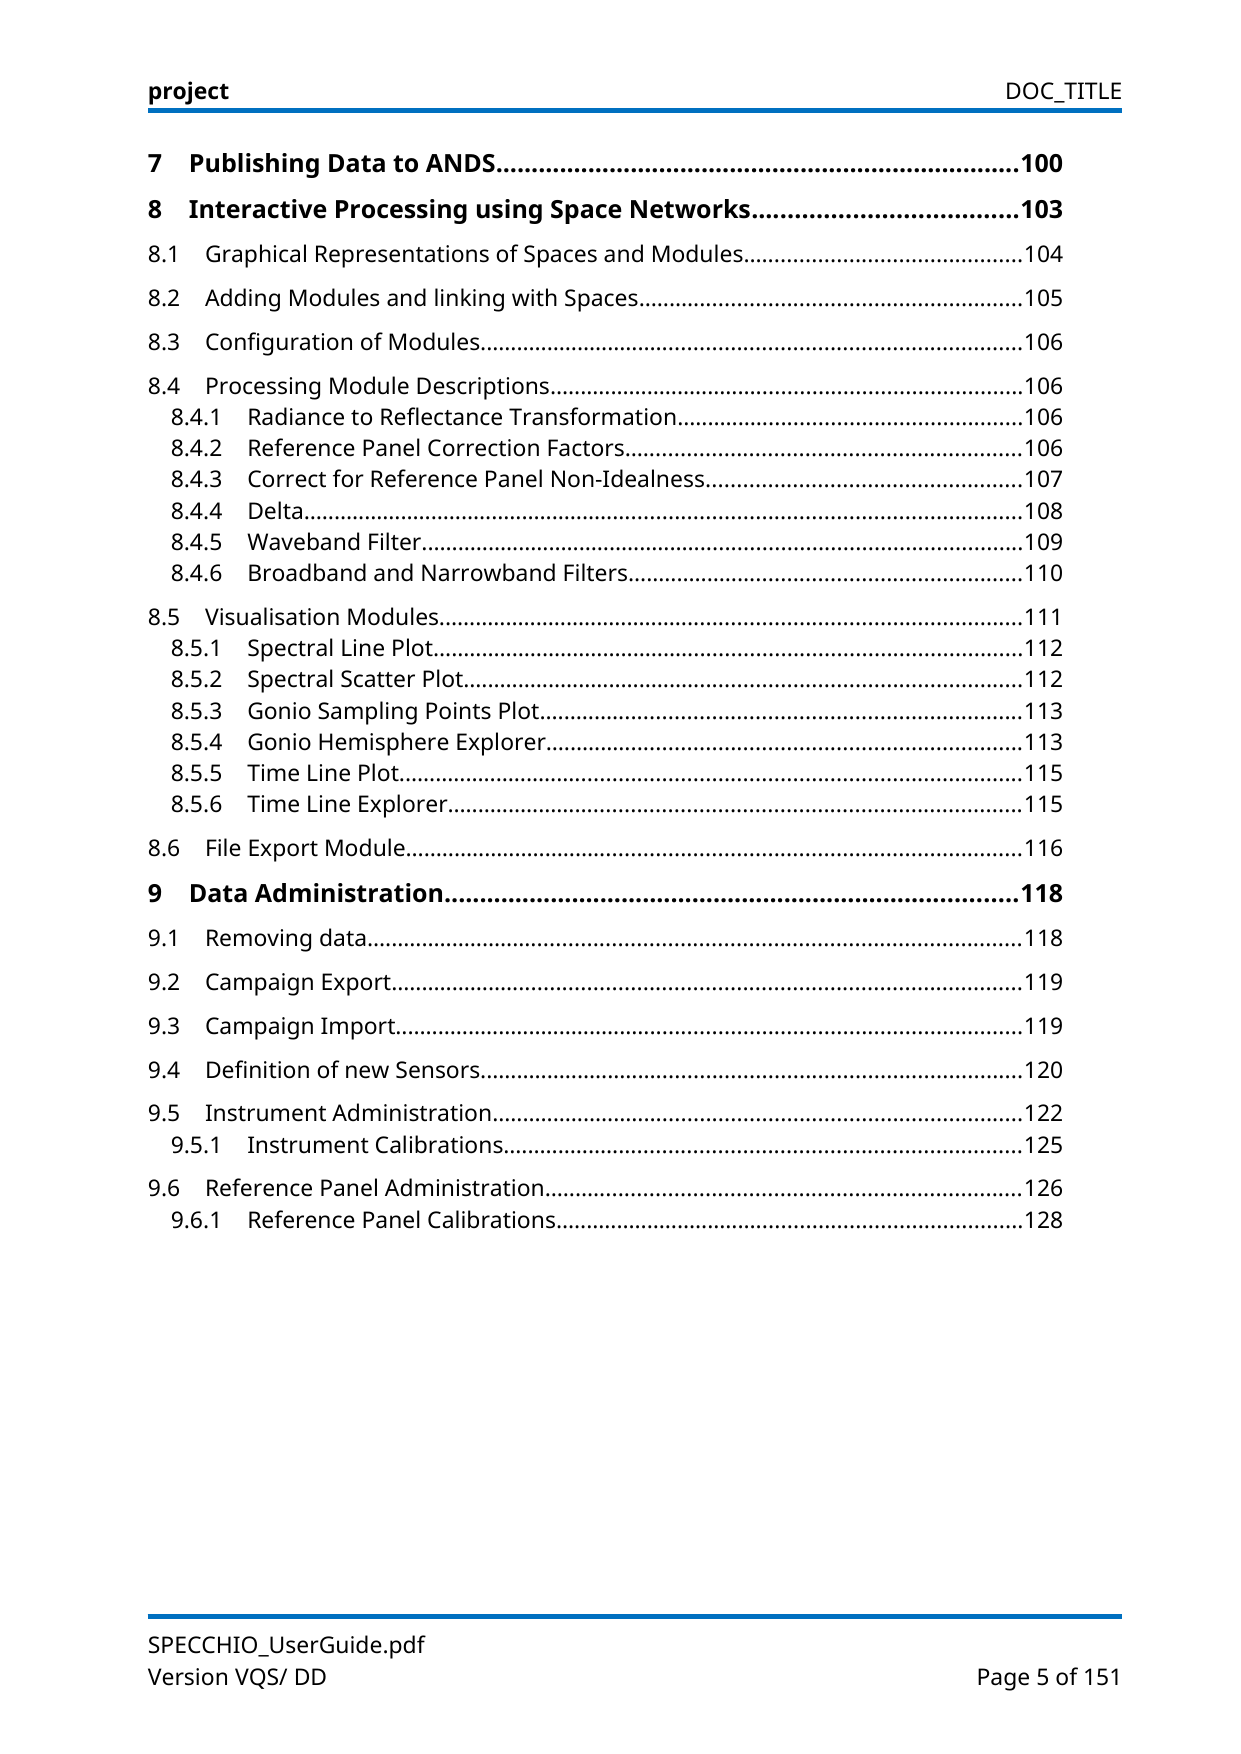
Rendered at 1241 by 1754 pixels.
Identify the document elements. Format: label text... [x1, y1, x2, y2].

text 9.6.1 Reference Panel Calibrations 128 [171, 1204, 1122, 1235]
text 8.5.1 Spectral Line Plot 112 [171, 632, 1122, 663]
text 9.2 Campaign Export 119 [148, 966, 1122, 997]
text 8.3 Configuration of Modules 106 [148, 326, 1122, 357]
text 8 Interactive Processing using Space Networks 103 [148, 192, 1122, 226]
text 9.3 Campaign Import 119 [148, 1010, 1122, 1041]
text 8.2 Adding Modules and linking with Spaces 105 [148, 282, 1122, 313]
text 9 Data Administration 118 [148, 876, 1122, 910]
text 9.5.1 Instrument Calibrations 125 [171, 1129, 1122, 1160]
text 8.5.5 Time Line Plot 115 [171, 757, 1122, 788]
text 8.4.6 Broadband and Narrowband Filters 110 [171, 557, 1122, 588]
text 8.4.5 Waveband Filter 109 [171, 526, 1122, 557]
text 8.5.2 Spectral Scatter Plot 112 [171, 663, 1122, 694]
text 8.1 Graphical Representations of Spaces and Modules 104 [148, 238, 1122, 269]
text 8.5.3 Gonio Sampling Points Plot 113 [171, 694, 1122, 726]
text 9.6 Reference Panel Administration 126 [148, 1172, 1122, 1204]
text 8.5.4 Gonio Hemisphere Explorer 113 [171, 726, 1122, 757]
text 7 Publishing Data to ANDS 100 [148, 145, 1122, 179]
text 8.5 Visualisation Modules 111 [148, 601, 1122, 632]
text 8.4.4 Delta 108 [171, 494, 1122, 526]
text 8.5.6 Time Line Explorer 115 [171, 788, 1122, 819]
text 8.6 File Export Module 116 [148, 832, 1122, 863]
text 8.4.3 Correct for Reference Panel Non-Idealness 107 [171, 463, 1122, 494]
text 9.5 Instrument Administration 122 [148, 1097, 1122, 1129]
text 9.4 Definition of new Sensors 120 [148, 1054, 1122, 1085]
text 8.4.2 Reference Panel Correction Factors 106 [171, 432, 1122, 463]
text 8.4.1 Radiance to Reflectance Transformation 106 [171, 401, 1122, 432]
text 8.4 Processing Module Descriptions 106 [148, 369, 1122, 401]
text 9.1 Removing data 118 [148, 922, 1122, 954]
